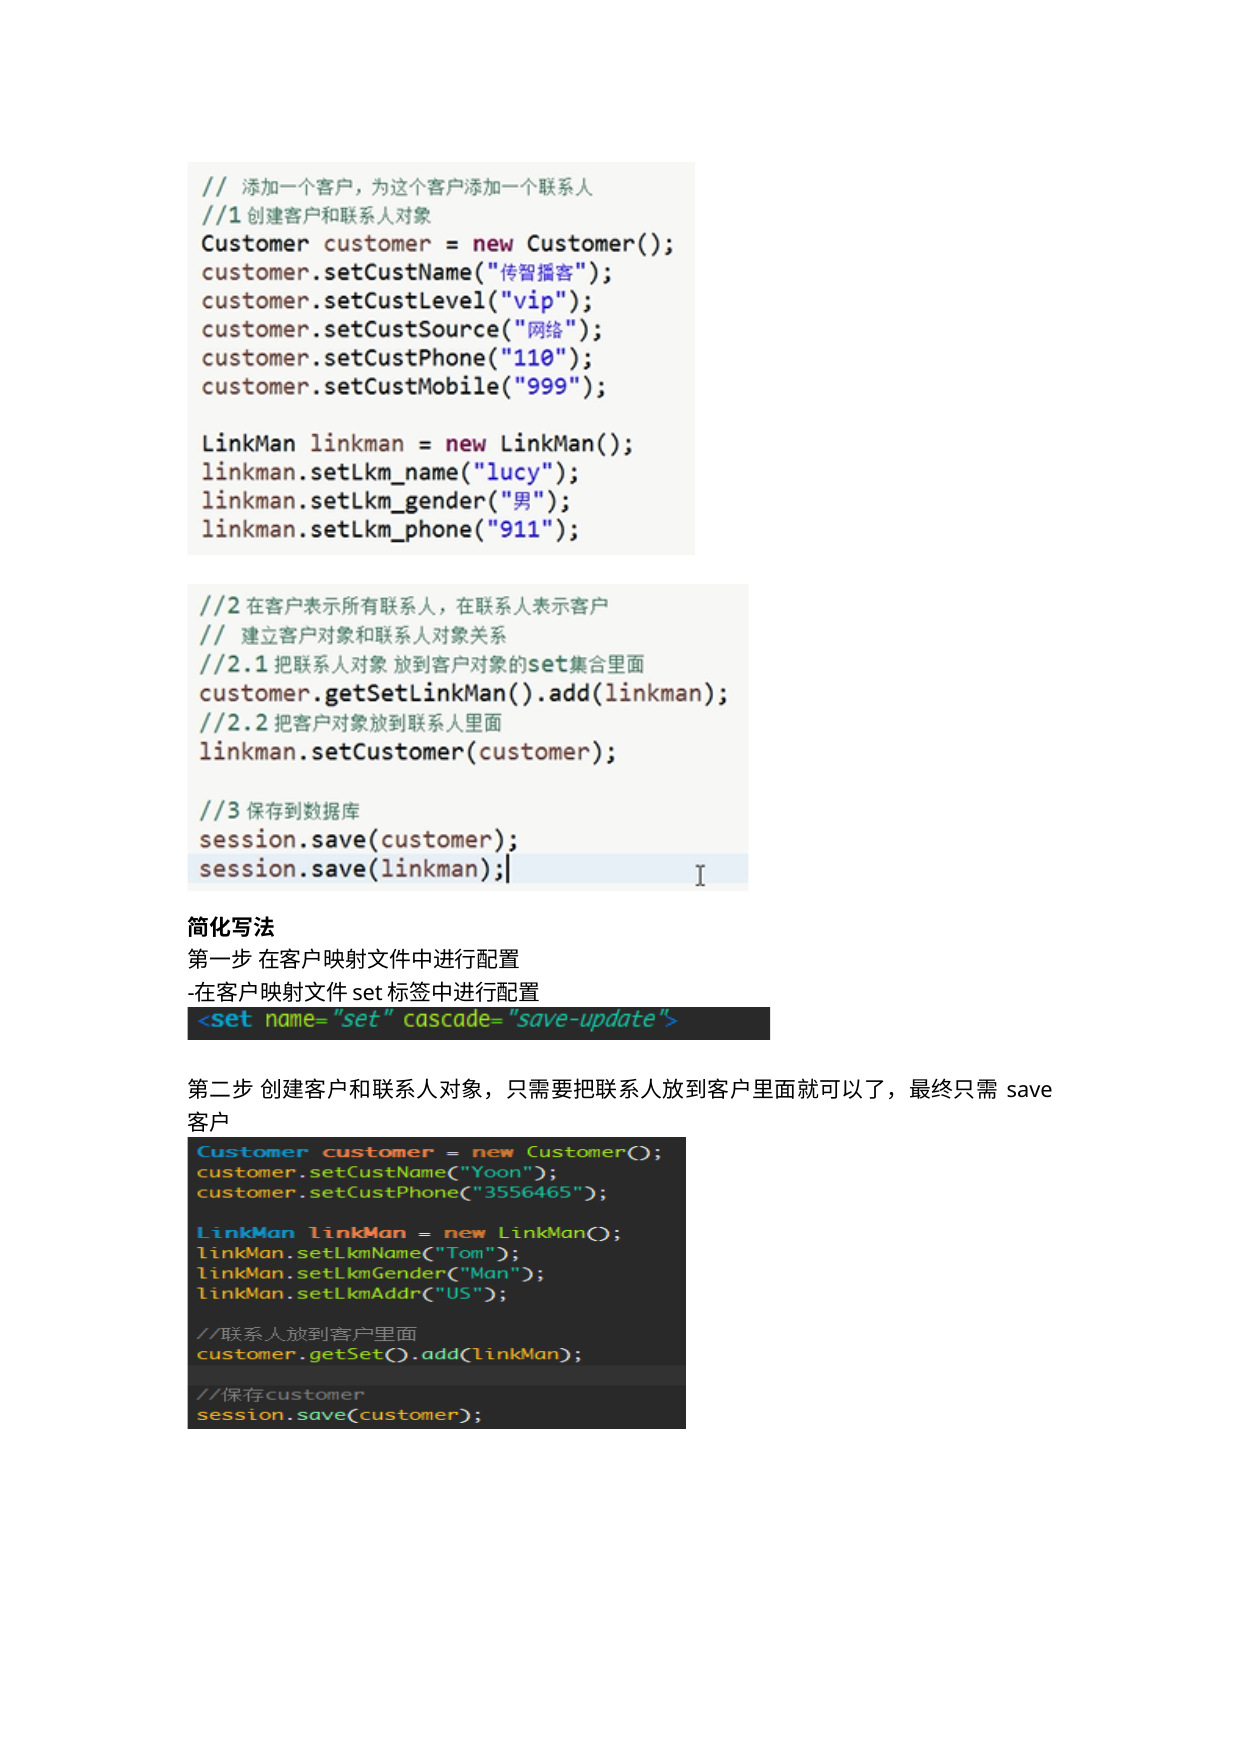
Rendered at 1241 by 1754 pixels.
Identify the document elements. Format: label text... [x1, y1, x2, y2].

picture [187, 584, 749, 891]
picture [187, 162, 696, 555]
text -在客户映射文件set标签中进行配置 [187, 974, 1053, 1007]
text 简化写法 [187, 909, 1053, 942]
text 第二步 创建客户和联系人对象，只需要把联系人放到客户里面就可以了，最终只需save客户 [187, 1072, 1053, 1137]
picture [187, 1137, 686, 1429]
text 第一步 在客户映射文件中进行配置 [187, 942, 1053, 974]
picture [187, 1007, 771, 1040]
